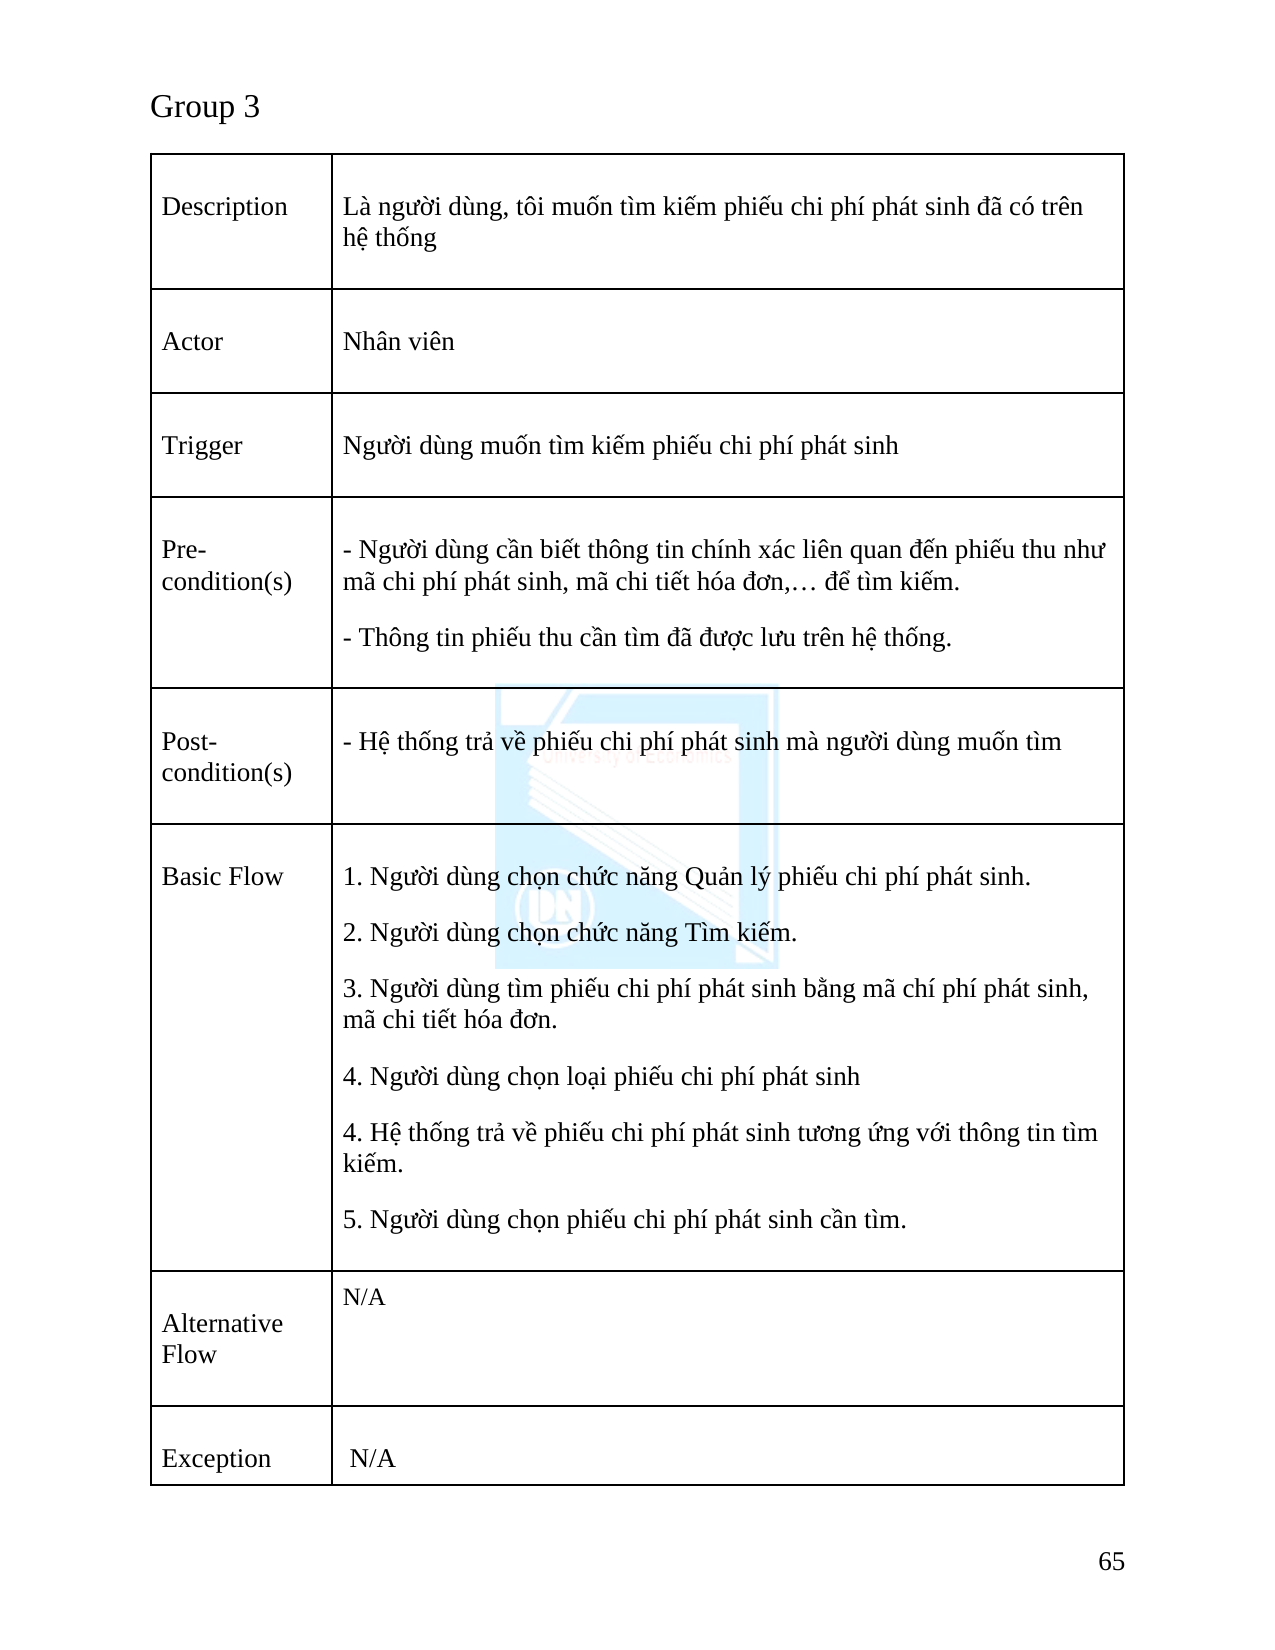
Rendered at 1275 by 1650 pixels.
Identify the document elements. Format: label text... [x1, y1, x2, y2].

table_cell Basic Flow [152, 825, 331, 1269]
table_cell Người dùng muốn tìm kiếm phiếu chi phí phát sinh [333, 394, 1123, 496]
table_cell Actor [152, 290, 331, 392]
table_cell N/A [333, 1407, 1123, 1484]
table_cell Alternative Flow [152, 1272, 331, 1405]
table_cell Exception Flow [152, 1407, 331, 1484]
table_cell Description [152, 155, 331, 288]
table_cell Pre-condition(s) [152, 498, 331, 687]
table_cell Nhân viên [333, 290, 1123, 392]
table_cell N/A [333, 1272, 1123, 1405]
table_cell 1. Người dùng chọn chức năng Quản lý phiếu chi phí phát sinh. 2. Người dùng chọn chức năng Tìm kiếm. 3. Người dùng tìm phiếu chi phí phát sinh bằng mã chí phí phát sinh, mã chi tiết hóa đơn. 4. Người dùng chọn loại phiếu chi phí phát sinh 4. Hệ thống trả về phiếu chi phí phát sinh tương ứng với thông tin tìm kiếm. 5. Người dùng chọn phiếu chi phí phát sinh cần tìm. [333, 825, 1123, 1269]
table_cell Trigger [152, 394, 331, 496]
table_cell - Người dùng cần biết thông tin chính xác liên quan đến phiếu thu như mã chi phí phát sinh, mã chi tiết hóa đơn,… để tìm kiếm. - Thông tin phiếu thu cần tìm đã được lưu trên hệ thống. [333, 498, 1123, 687]
table_cell Là người dùng, tôi muốn tìm kiếm phiếu chi phí phát sinh đã có trên hệ thống [333, 155, 1123, 288]
table_cell - Hệ thống trả về phiếu chi phí phát sinh mà người dùng muốn tìm [333, 689, 1123, 822]
table_cell Post-condition(s) [152, 689, 331, 822]
